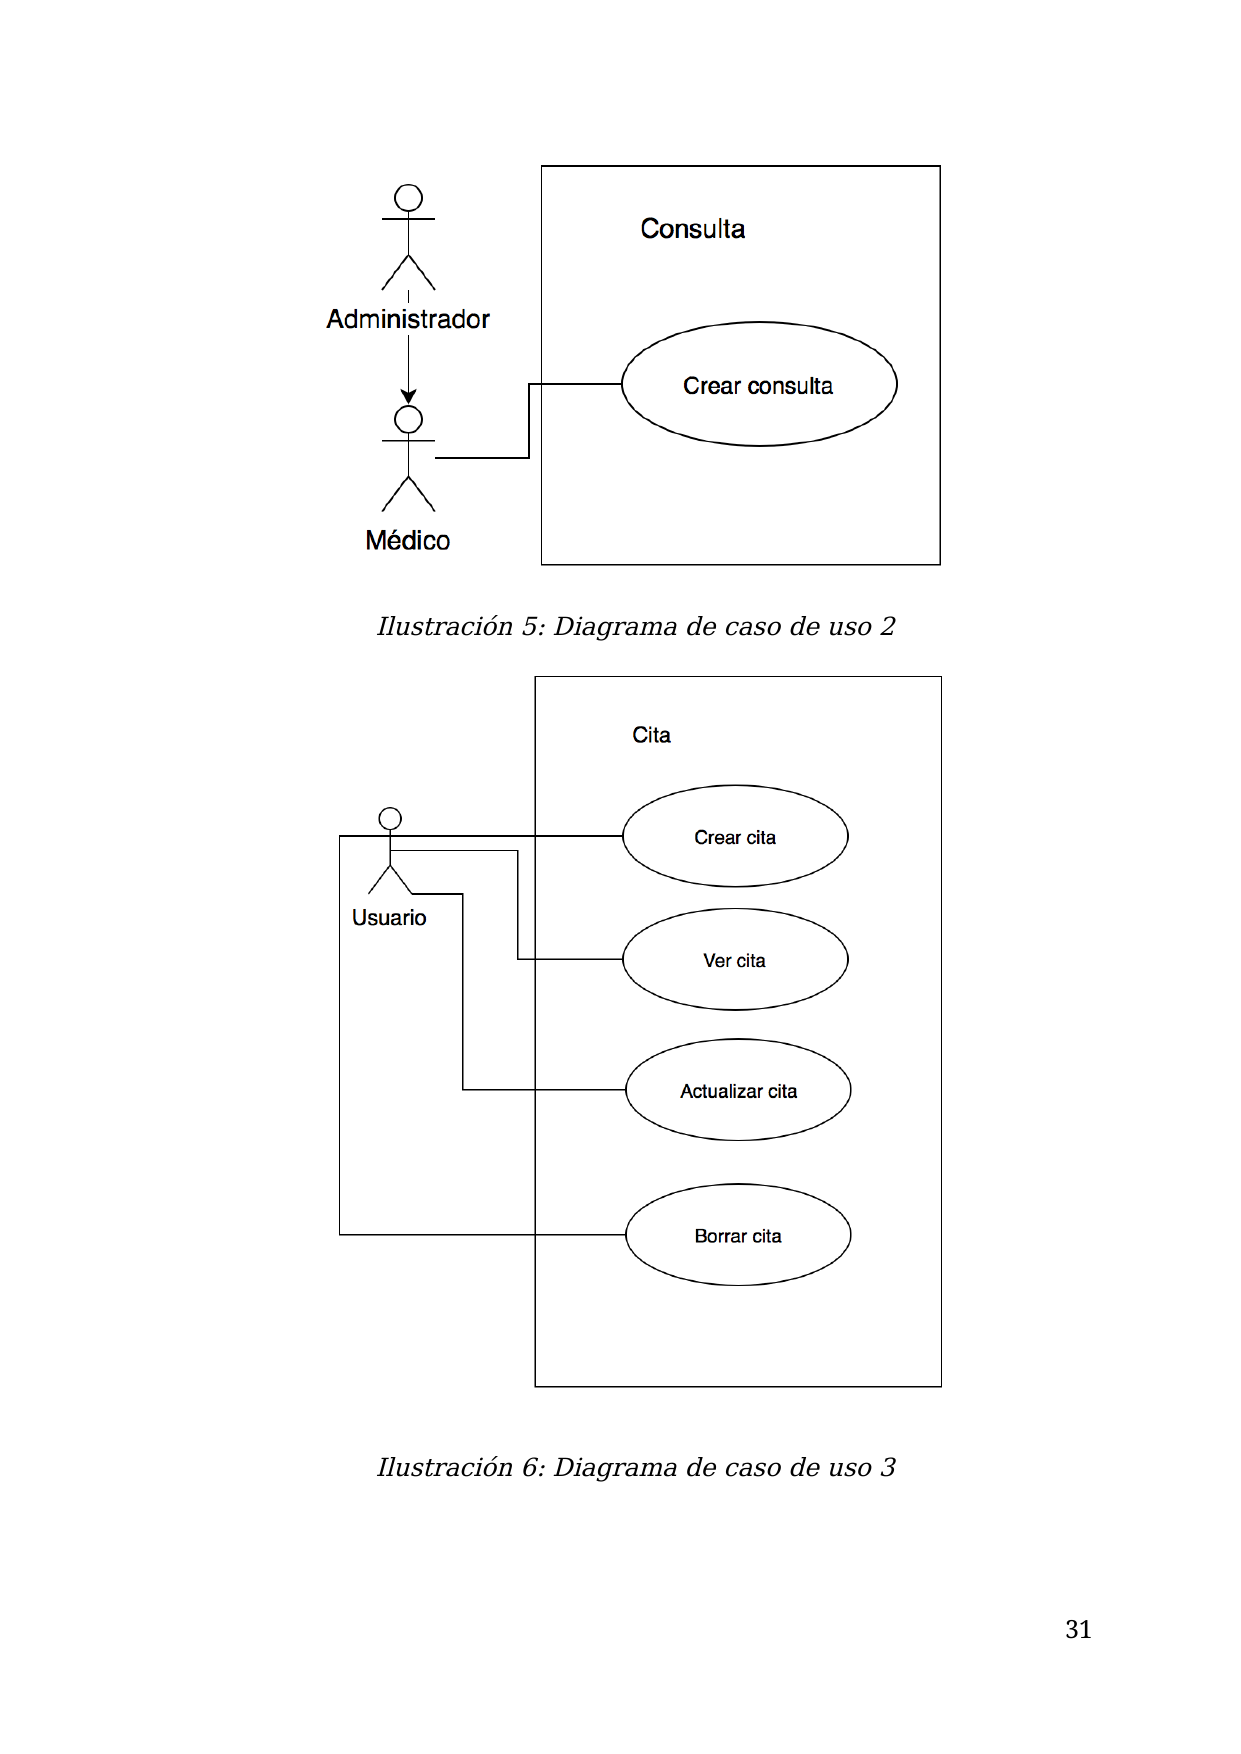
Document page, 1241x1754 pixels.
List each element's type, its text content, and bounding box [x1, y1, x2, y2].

text Ilustración 5: Diagrama de caso de uso 2 [177, 611, 1092, 641]
text Ilustración 6: Diagrama de caso de uso 3 [177, 1451, 1092, 1481]
picture [315, 147, 955, 581]
picture [273, 661, 997, 1422]
